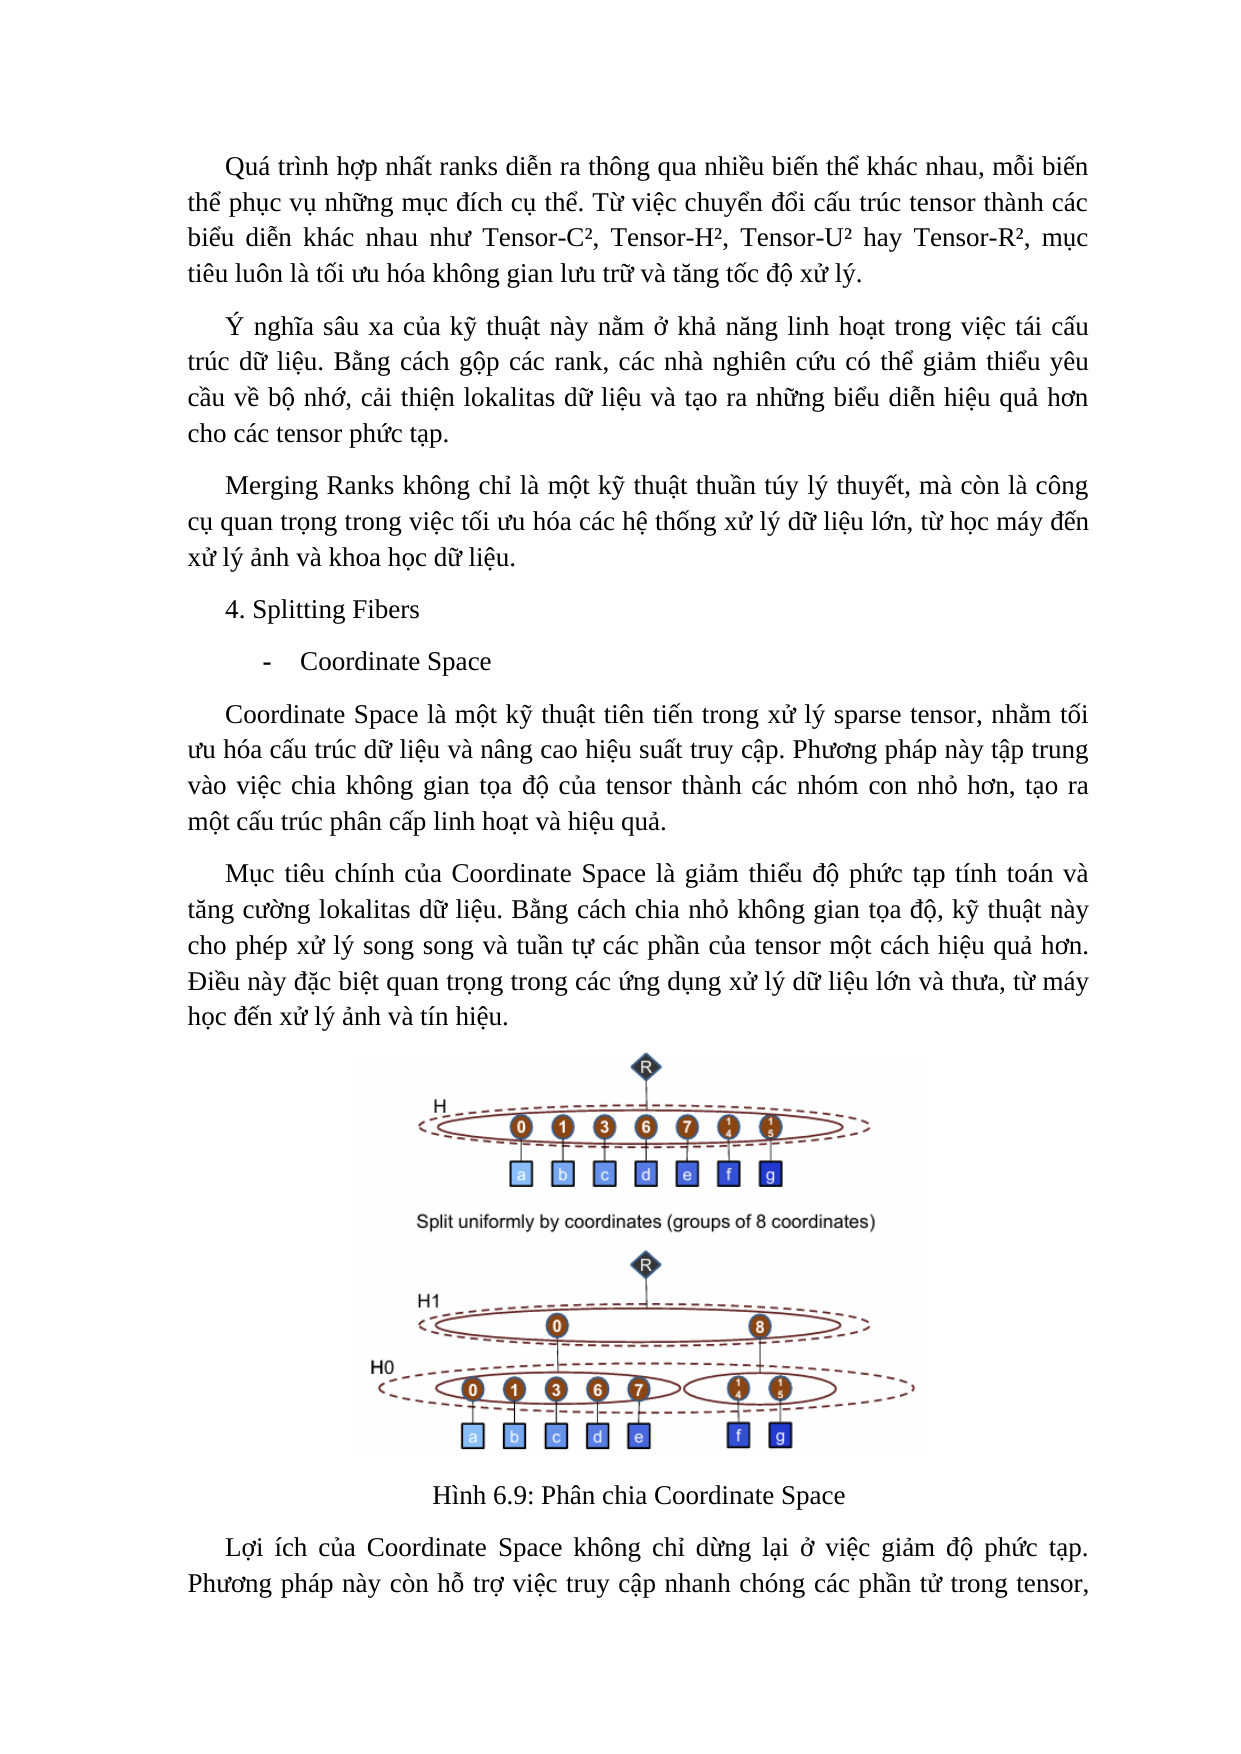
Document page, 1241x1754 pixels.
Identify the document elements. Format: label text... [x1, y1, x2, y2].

text Merging Ranks không chỉ là một kỹ thuật thuần túy lý thuyết, mà còn là công cụ quan trọng trong việc tối ưu hóa các hệ thống xử lý dữ liệu lớn, từ học máy đến xử lý ảnh và khoa học dữ liệu. [187, 469, 1090, 572]
list Coordinate Space [262, 645, 1090, 677]
text Quá trình hợp nhất ranks diễn ra thông qua nhiều biến thể khác nhau, mỗi biến thể phục vụ những mục đích cụ thể. Từ việc chuyển đổi cấu trúc tensor thành các biểu diễn khác nhau như Tensor-C², Tensor-H², Tensor-U² hay Tensor-R², mục tiêu luôn là tối ưu hóa không gian lưu trữ và tăng tốc độ xử lý. [187, 150, 1090, 288]
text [187, 1531, 1090, 1598]
text Mục tiêu chính của Coordinate Space là giảm thiểu độ phức tạp tính toán và tăng cường lokalitas dữ liệu. Bằng cách chia nhỏ không gian tọa độ, kỹ thuật này cho phép xử lý song song và tuần tự các phần của tensor một cách hiệu quả hơn. Điều này đặc biệt quan trọng trong các ứng dụng xử lý dữ liệu lớn và thưa, từ máy học đến xử lý ảnh và tín hiệu. [187, 857, 1090, 1031]
text 4. Splitting Fibers [187, 593, 1090, 624]
picture [347, 1052, 931, 1458]
text Hình 6.9: Phân chia Coordinate Space [187, 1479, 1090, 1511]
text Ý nghĩa sâu xa của kỹ thuật này nằm ở khả năng linh hoạt trong việc tái cấu trúc dữ liệu. Bằng cách gộp các rank, các nhà nghiên cứu có thể giảm thiểu yêu cầu về bộ nhớ, cải thiện lokalitas dữ liệu và tạo ra những biểu diễn hiệu quả hơn cho các tensor phức tạp. [187, 309, 1090, 448]
text Coordinate Space là một kỹ thuật tiên tiến trong xử lý sparse tensor, nhằm tối ưu hóa cấu trúc dữ liệu và nâng cao hiệu suất truy cập. Phương pháp này tập trung vào việc chia không gian tọa độ của tensor thành các nhóm con nhỏ hơn, tạo ra một cấu trúc phân cấp linh hoạt và hiệu quả. [187, 698, 1090, 836]
